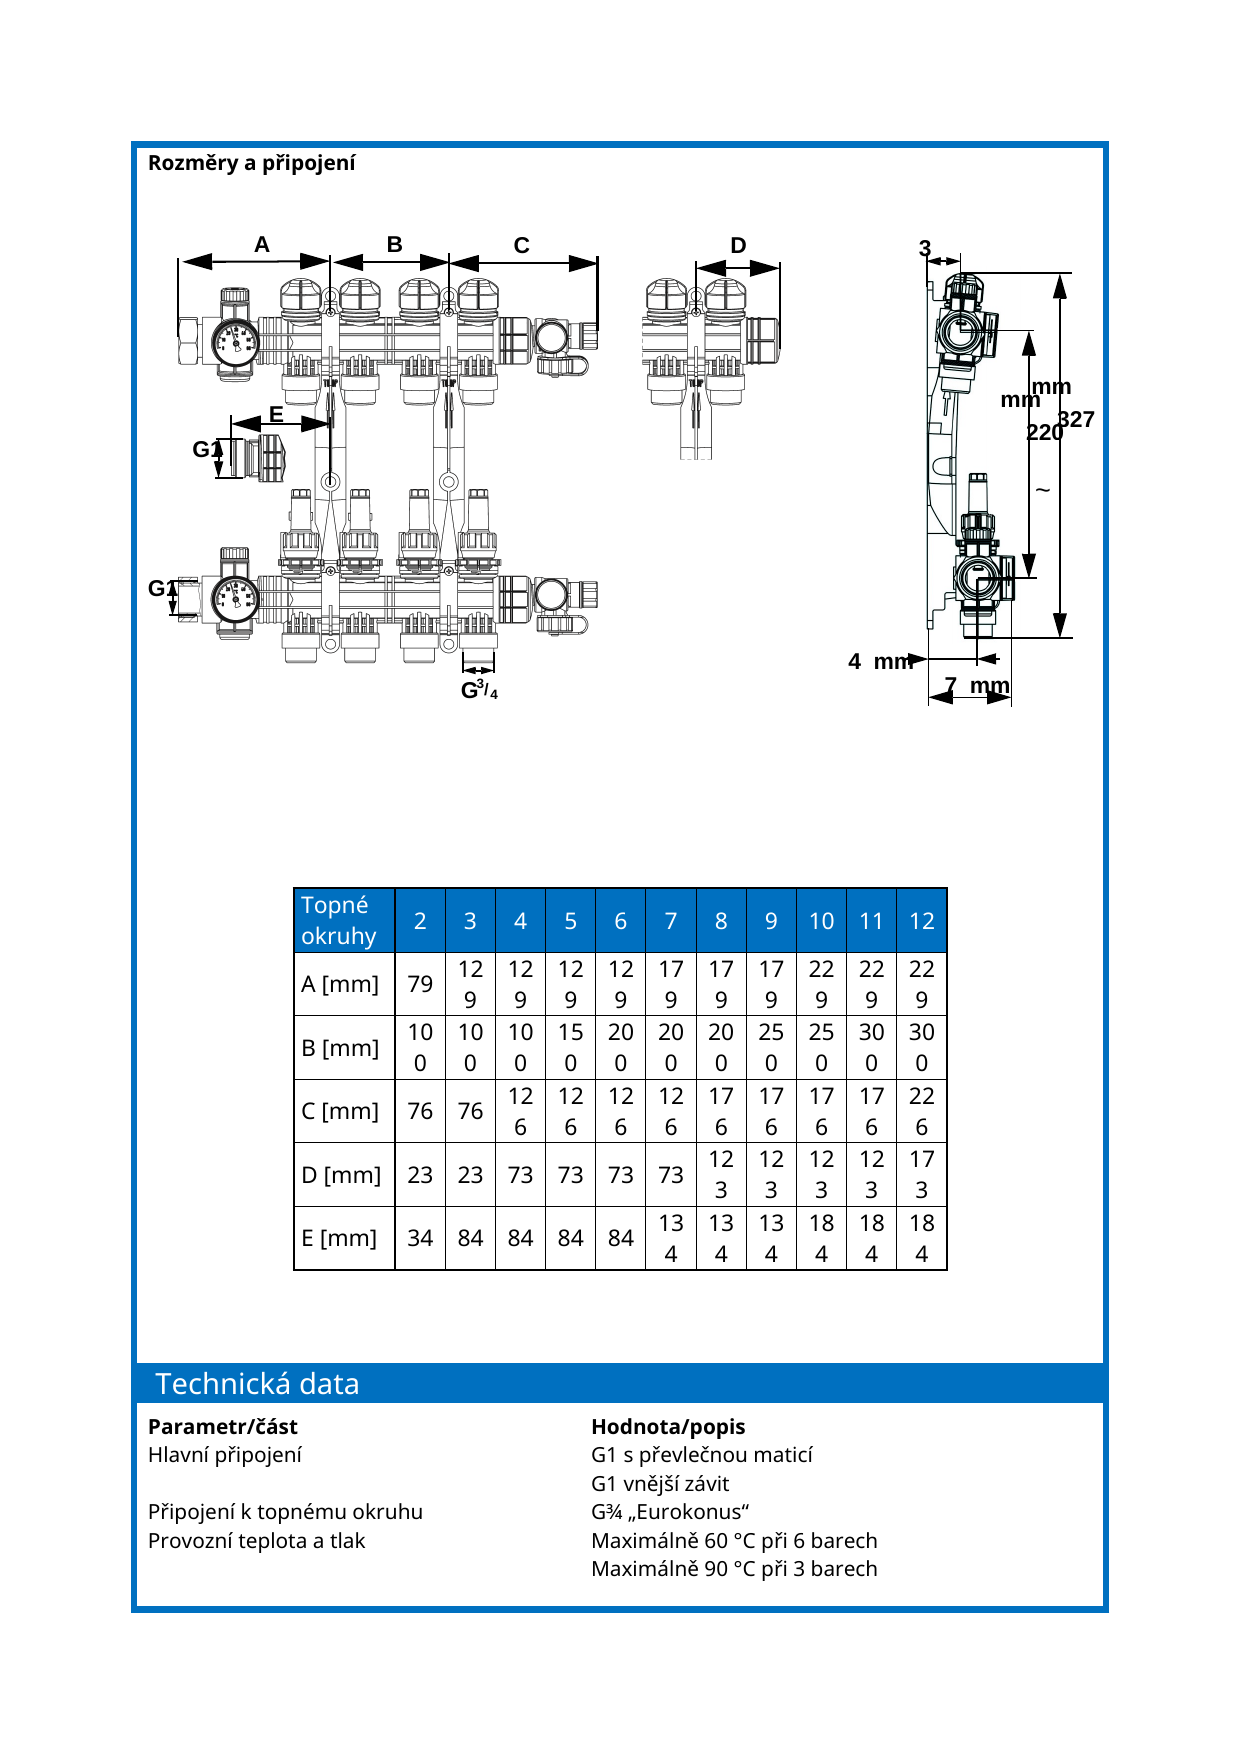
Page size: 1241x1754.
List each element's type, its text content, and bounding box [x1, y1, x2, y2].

table_cell 79 [396, 953, 445, 1015]
table_cell 229 [897, 953, 946, 1015]
table_cell 73 [546, 1143, 595, 1206]
table_cell 126 [496, 1080, 545, 1142]
table_cell 123 [697, 1143, 746, 1206]
table_cell 200 [596, 1016, 645, 1079]
table_cell 134 [747, 1207, 796, 1269]
table_cell 184 [847, 1207, 896, 1269]
picture [918, 266, 1021, 644]
table_cell 179 [697, 953, 746, 1015]
text Parametr/část Hodnota/popis [148, 1412, 1093, 1440]
table_cell 76 [446, 1080, 495, 1142]
table_cell C [mm] [295, 1080, 394, 1142]
table_cell 126 [646, 1080, 696, 1142]
table_cell 176 [797, 1080, 846, 1142]
table_header 2 [396, 889, 445, 952]
table_cell 176 [747, 1080, 796, 1142]
table_cell 250 [747, 1016, 796, 1079]
table_cell 226 [897, 1080, 946, 1142]
table_cell D [mm] [295, 1143, 394, 1206]
table_cell 84 [446, 1207, 495, 1269]
table_cell 73 [646, 1143, 696, 1206]
text Provozní teplota a tlak Maximálně 60 °C při 6 barech [148, 1526, 1093, 1554]
table_header 6 [596, 889, 645, 952]
table_cell 250 [797, 1016, 846, 1079]
table_cell 184 [897, 1207, 946, 1269]
table_cell 123 [747, 1143, 796, 1206]
table_cell 134 [646, 1207, 696, 1269]
table_header Topné okruhy [295, 889, 394, 952]
text Připojení k topnému okruhu G¾ „Eurokonus“ [148, 1497, 1093, 1526]
table_cell 76 [396, 1080, 445, 1142]
text Hlavní připojení G1 s převlečnou maticí [148, 1440, 1093, 1469]
text Rozměry a připojení [148, 148, 1093, 176]
table_cell 176 [847, 1080, 896, 1142]
table_header 9 [747, 889, 796, 952]
table_cell 229 [797, 953, 846, 1015]
table_cell 84 [596, 1207, 645, 1269]
table_header 10 [797, 889, 846, 952]
table_cell 100 [396, 1016, 445, 1079]
table_cell 34 [396, 1207, 445, 1269]
picture [961, 266, 1021, 272]
table_header 11 [847, 889, 896, 952]
table_cell 84 [546, 1207, 595, 1269]
picture [1012, 639, 1021, 644]
table_header 3 [446, 889, 495, 952]
table_cell 23 [396, 1143, 445, 1206]
table_cell 300 [847, 1016, 896, 1079]
table_header 12 [897, 889, 946, 952]
table_header 7 [646, 889, 696, 952]
table_cell 184 [797, 1207, 846, 1269]
picture [167, 269, 787, 671]
table_cell 123 [847, 1143, 896, 1206]
table_cell 173 [897, 1143, 946, 1206]
table_cell 179 [747, 953, 796, 1015]
table_cell B [mm] [295, 1016, 394, 1079]
text G1 vnější závit [148, 1469, 1093, 1497]
table_cell 300 [897, 1016, 946, 1079]
table_cell 23 [446, 1143, 495, 1206]
table_cell 84 [496, 1207, 545, 1269]
table_cell 129 [596, 953, 645, 1015]
table_cell 129 [496, 953, 545, 1015]
table_cell 200 [697, 1016, 746, 1079]
table_cell 129 [546, 953, 595, 1015]
table_cell 176 [697, 1080, 746, 1142]
picture [961, 274, 1021, 330]
table_cell 73 [496, 1143, 545, 1206]
table_cell 150 [546, 1016, 595, 1079]
table_cell 100 [446, 1016, 495, 1079]
table_cell 200 [646, 1016, 696, 1079]
table_cell 123 [797, 1143, 846, 1206]
table_cell 229 [847, 953, 896, 1015]
table_cell 73 [596, 1143, 645, 1206]
table_header 8 [697, 889, 746, 952]
table_cell 126 [546, 1080, 595, 1142]
table_header 4 [496, 889, 545, 952]
table_cell 100 [496, 1016, 545, 1079]
table_cell 134 [697, 1207, 746, 1269]
table_cell 129 [446, 953, 495, 1015]
table_header 5 [546, 889, 595, 952]
text Maximálně 90 °C při 3 barech [148, 1554, 1093, 1583]
table_cell E [mm] [295, 1207, 394, 1269]
table_cell 179 [646, 953, 696, 1015]
table_cell 126 [596, 1080, 645, 1142]
picture [978, 639, 1011, 644]
table_cell A [mm] [295, 953, 394, 1015]
text Technická data [140, 1363, 1101, 1403]
